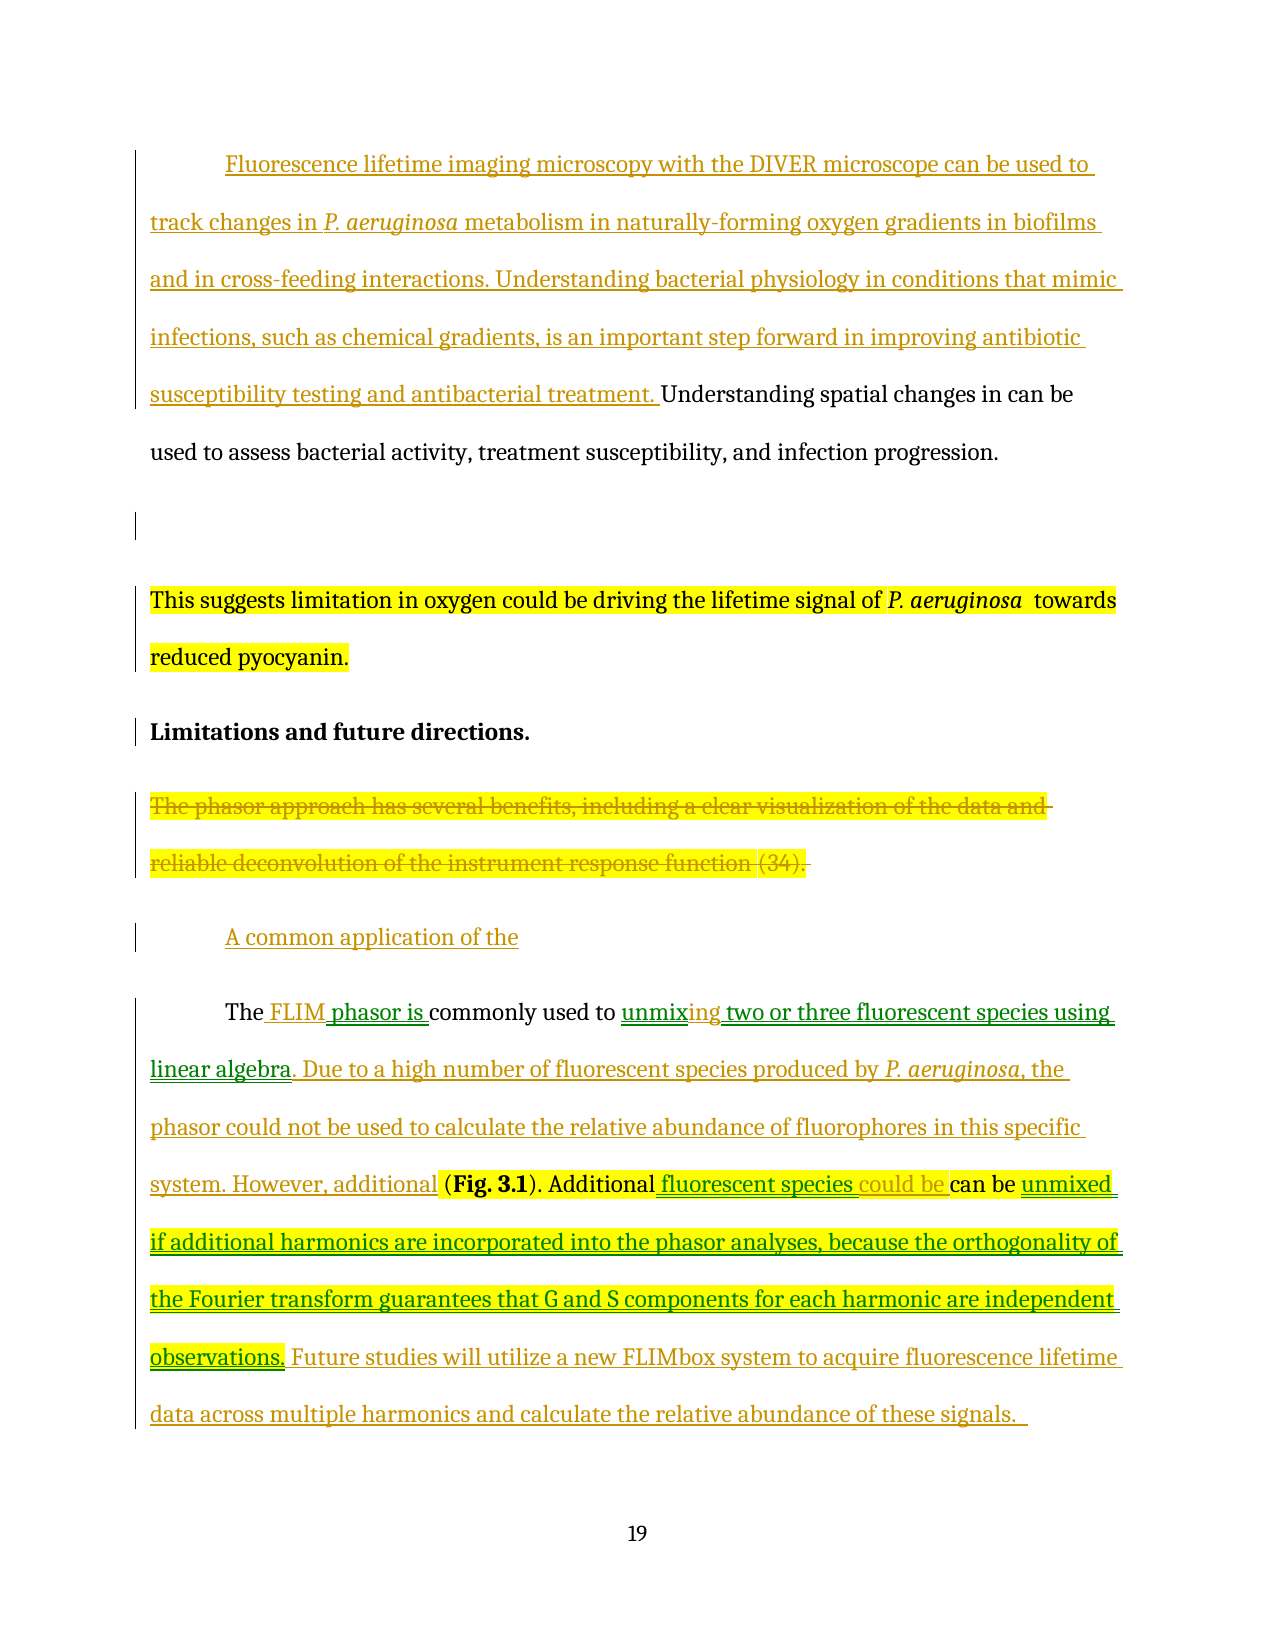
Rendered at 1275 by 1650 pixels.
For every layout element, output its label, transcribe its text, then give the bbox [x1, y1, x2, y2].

text Limitations and future directions. [150, 717, 1125, 746]
